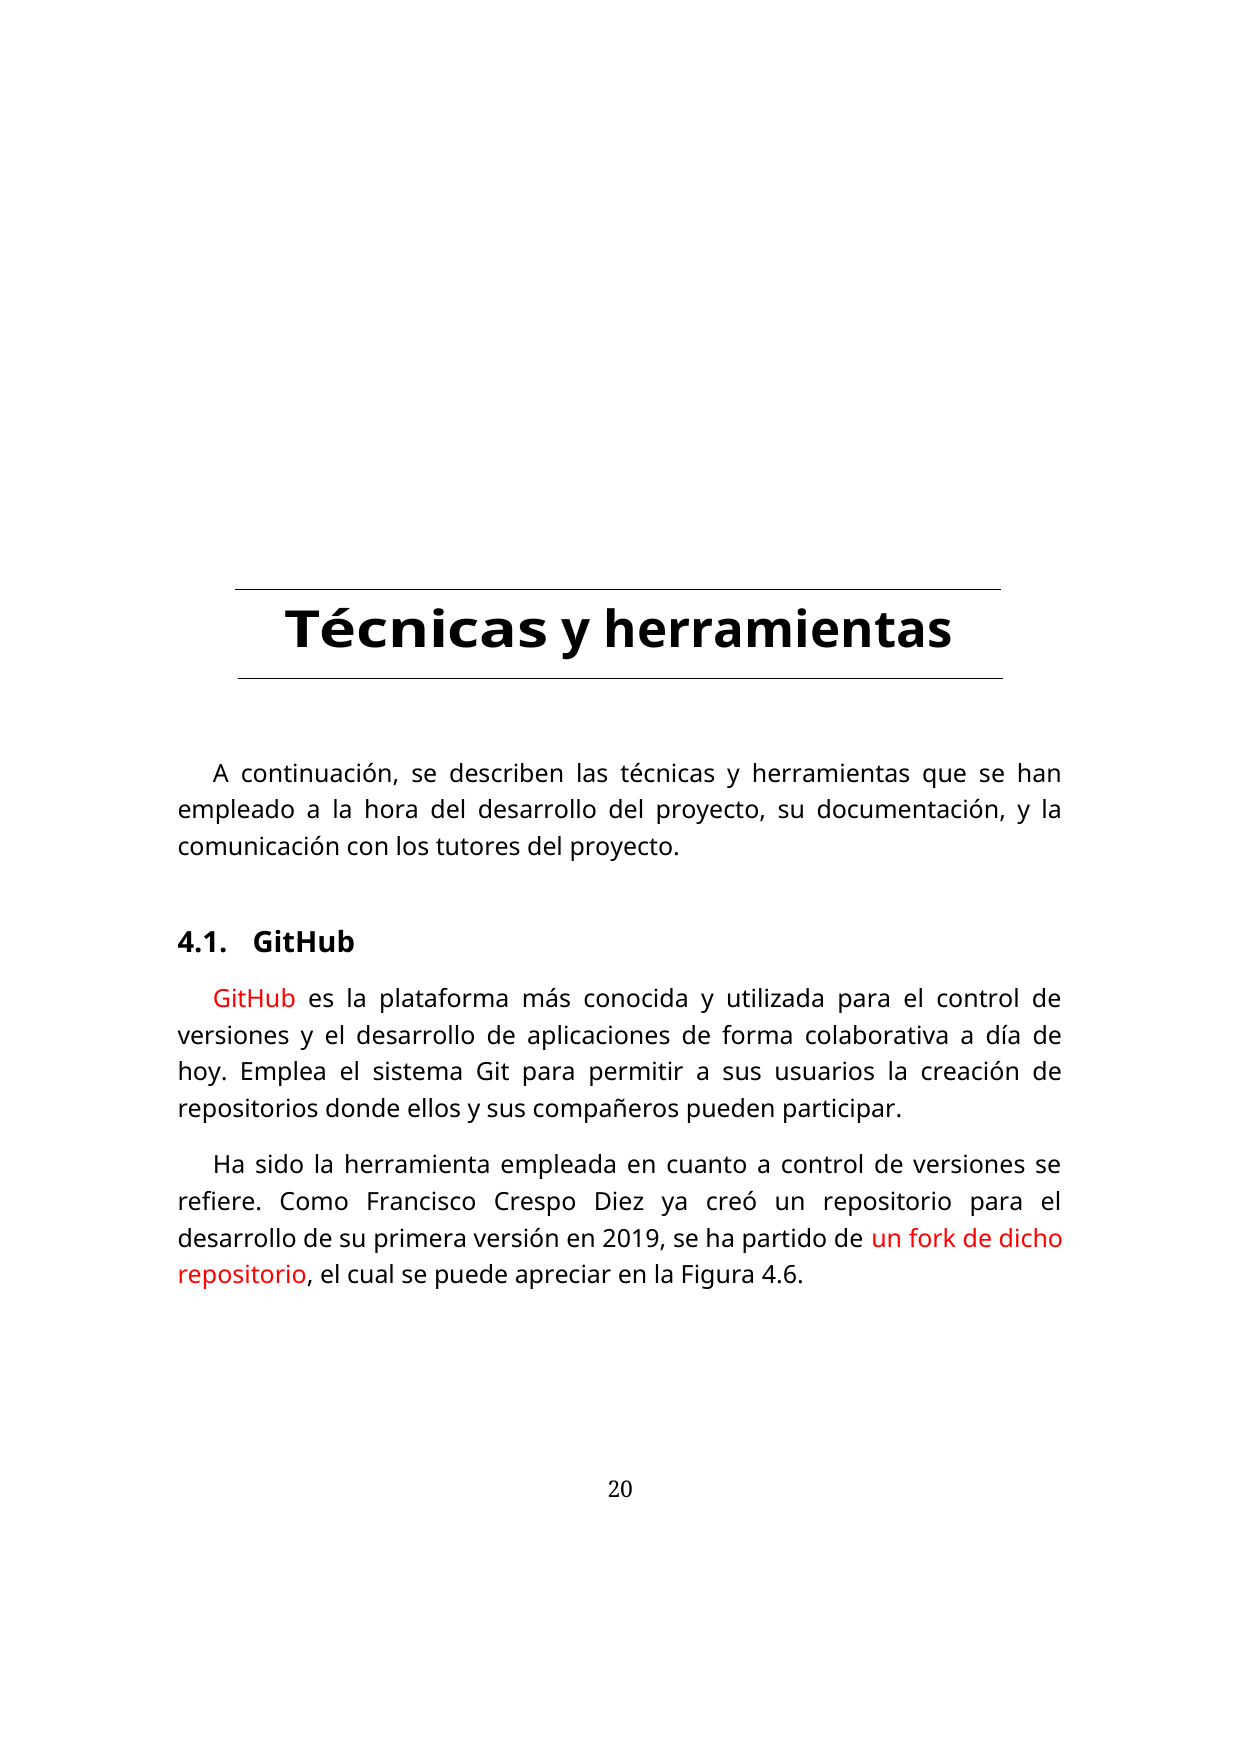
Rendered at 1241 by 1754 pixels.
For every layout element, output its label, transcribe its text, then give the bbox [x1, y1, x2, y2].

text GitHub es la plataforma más conocida y utilizada para el control de versiones y el desarrollo de aplicaciones de forma colaborativa a día de hoy. Emplea el sistema Git para permitir a sus usuarios la creación de repositorios donde ellos y sus compañeros pueden participar. [177, 981, 1063, 1125]
text A continuación, se describen las técnicas y herramientas que se han empleado a la hora del desarrollo del proyecto, su documentación, y la comunicación con los tutores del proyecto. [177, 755, 1063, 863]
list GitHub [177, 922, 1063, 961]
subtitle Técnicas y herramientas [266, 565, 970, 663]
text Ha sido la herramienta empleada en cuanto a control de versiones se refiere. Como Francisco Crespo Diez ya creó un repositorio para el desarrollo de su primera versión en 2019, se ha partido de un fork de dicho repositorio, el cual se puede apreciar en la Figura 4.6. [177, 1147, 1063, 1291]
